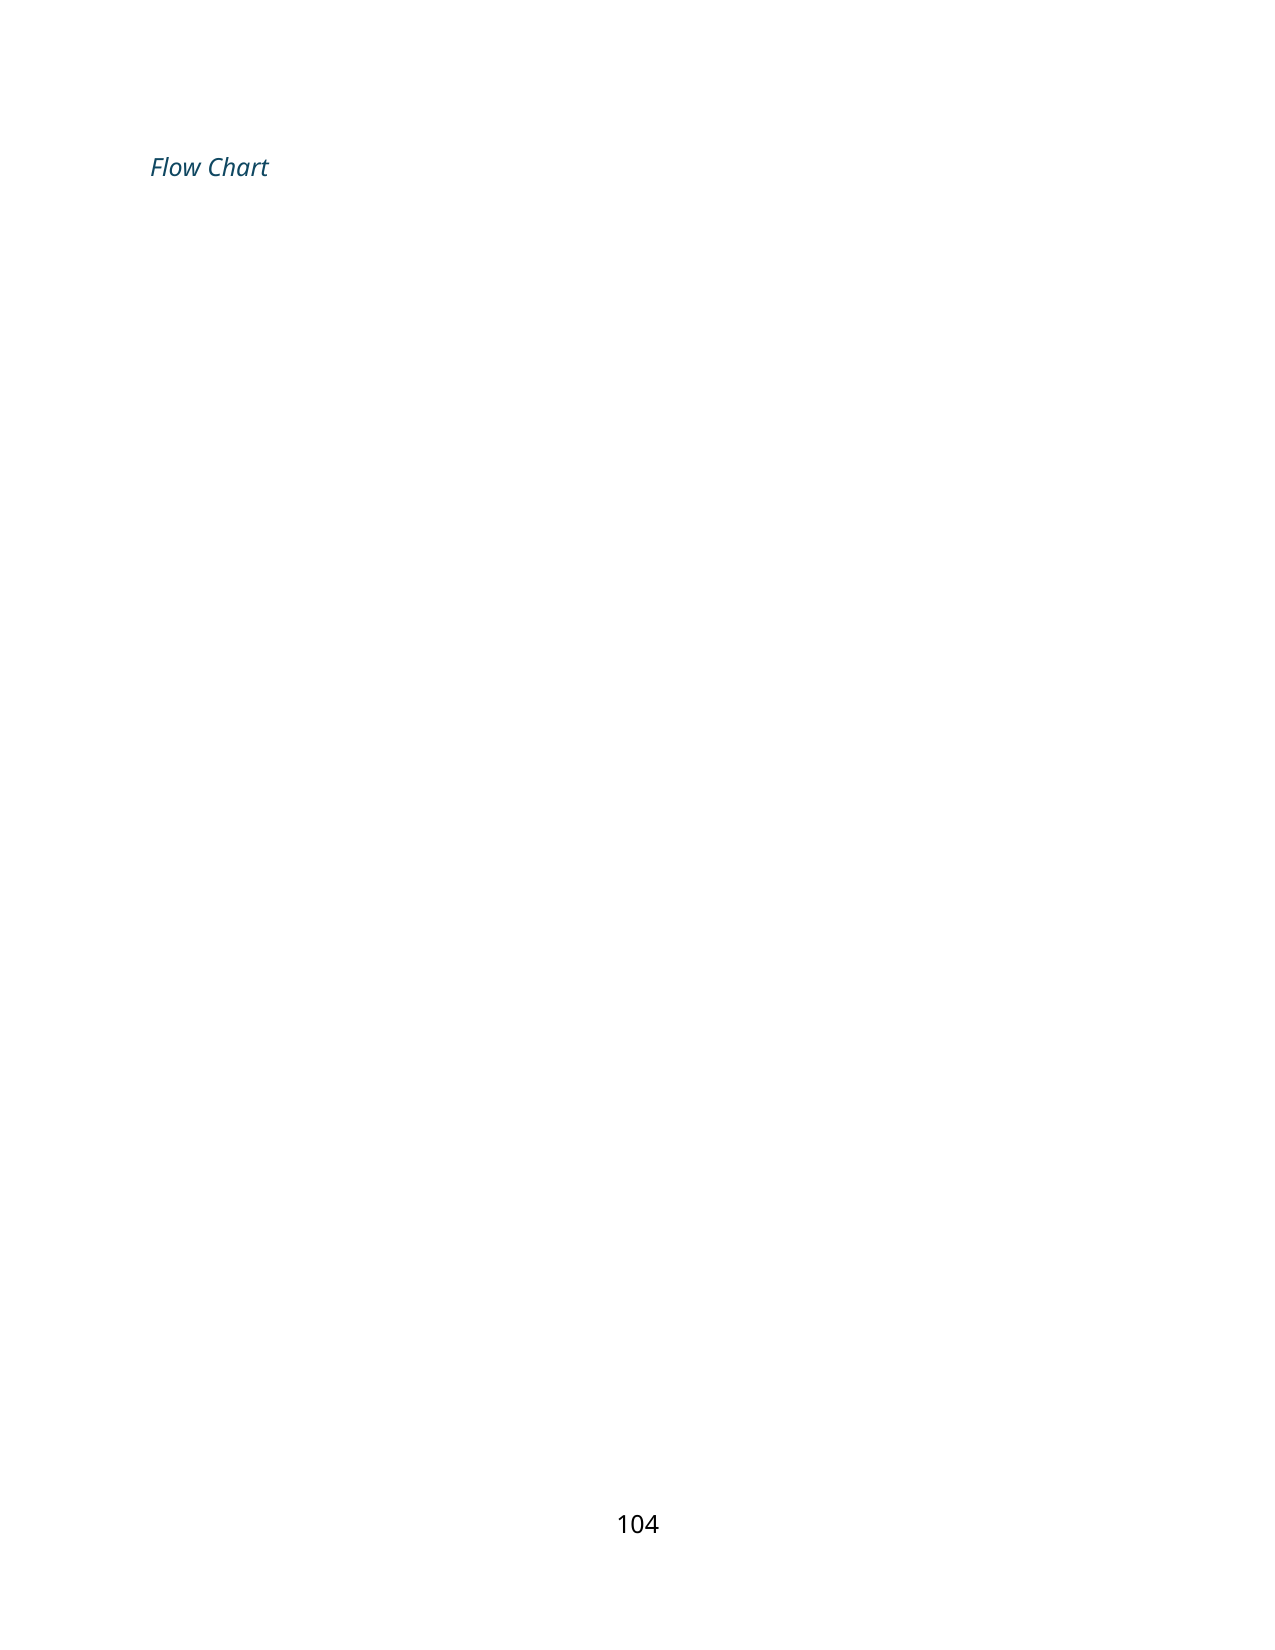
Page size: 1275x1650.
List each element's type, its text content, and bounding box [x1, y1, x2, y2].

subtitle Flow Chart [150, 150, 1125, 184]
